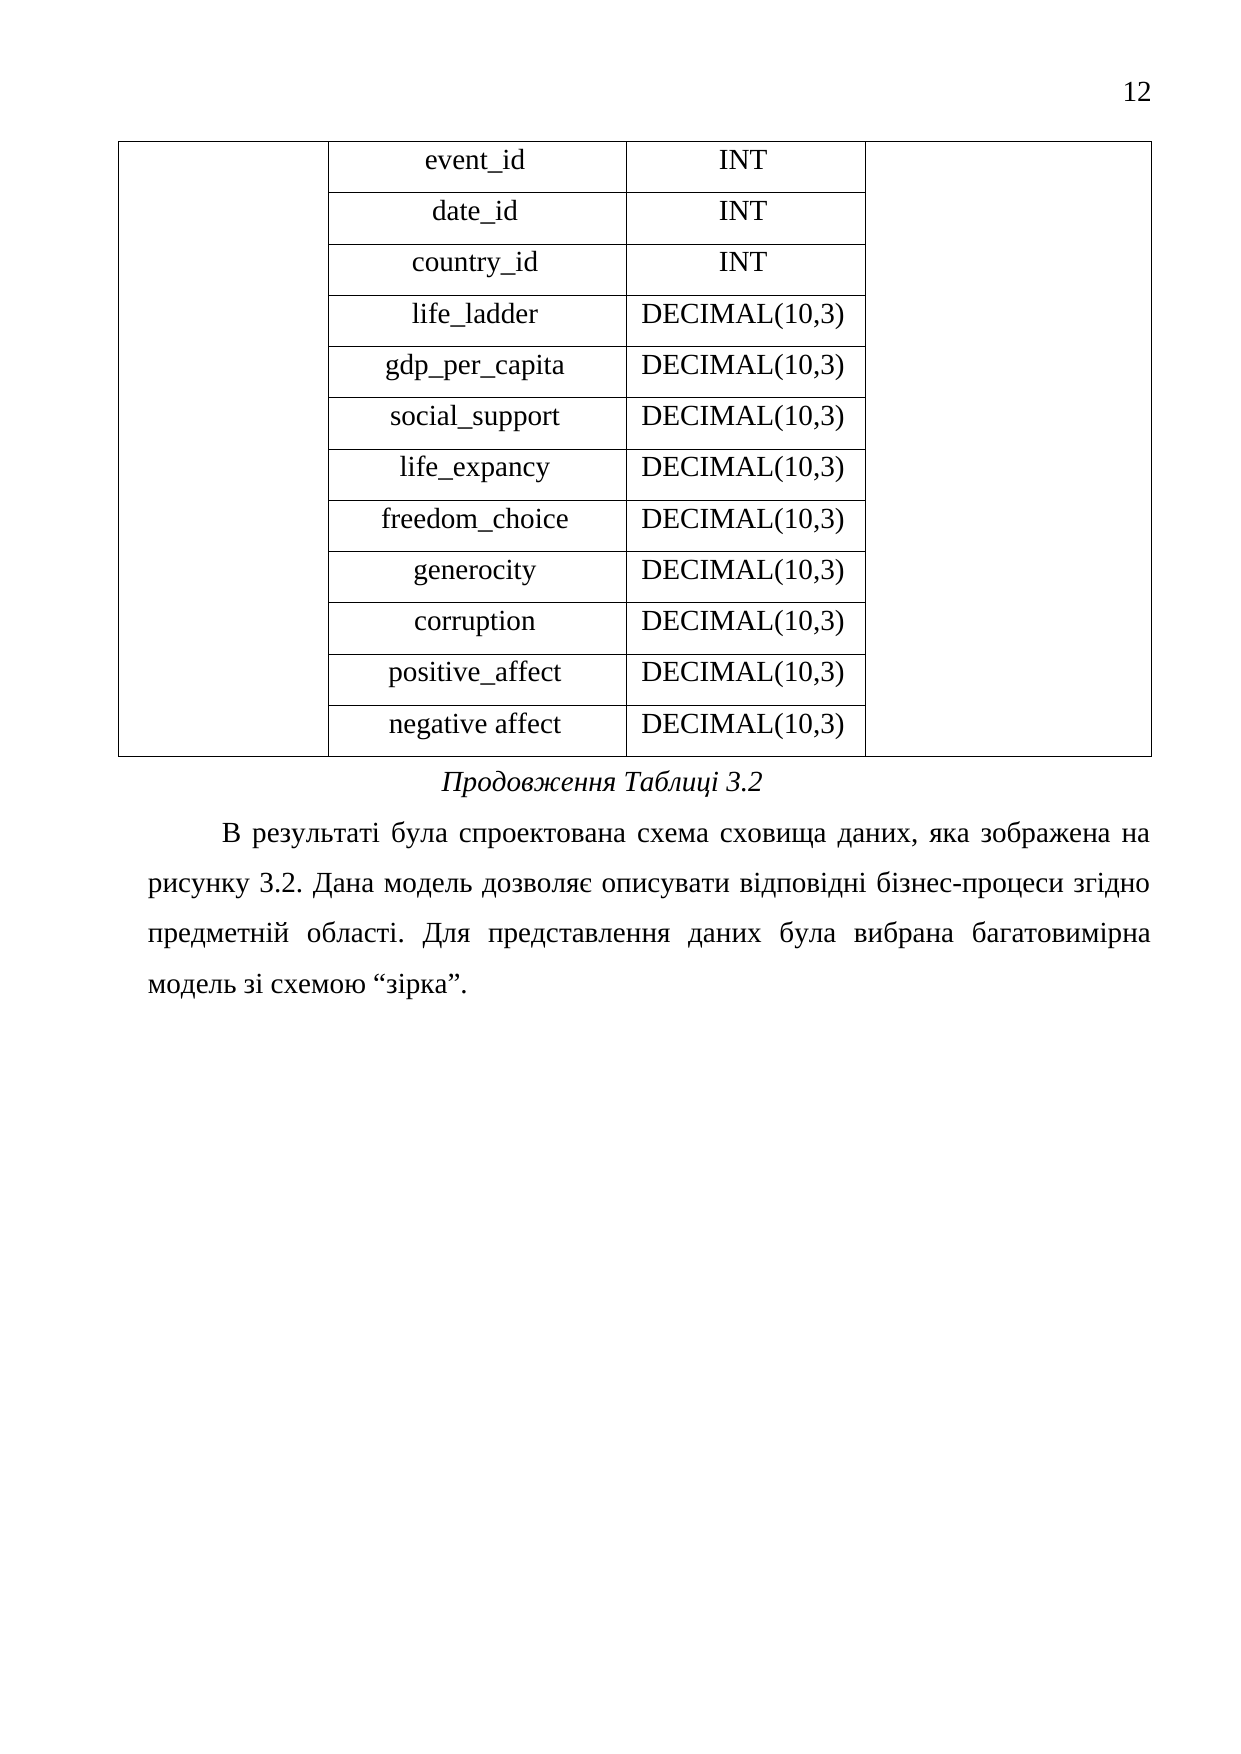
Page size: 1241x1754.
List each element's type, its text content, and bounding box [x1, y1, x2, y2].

table_cell corruption [329, 603, 626, 653]
text Продовження Таблиці 3.2 [118, 764, 1027, 798]
table_cell date_id [329, 193, 626, 243]
table_cell DECIMAL(10,3) [627, 603, 865, 653]
table_cell INT [627, 245, 865, 295]
table_cell gdp_per_capita [329, 347, 626, 397]
table_cell life_expancy [329, 450, 626, 500]
table_cell DECIMAL(10,3) [627, 706, 865, 756]
table_cell social_support [329, 398, 626, 448]
table_cell DECIMAL(10,3) [627, 655, 865, 705]
table_cell negative affect [329, 706, 626, 756]
table_cell DECIMAL(10,3) [627, 552, 865, 602]
table_cell country_id [329, 245, 626, 295]
table_cell INT [627, 193, 865, 243]
text В результаті була спроектована схема сховища даних, яка зображена на рисунку 3.2. Дана модель дозволяє описувати відповідні бізнес-процеси згідно предметній області. Для представлення даних була вибрана багатовимірна модель зі схемою “зірка”. [148, 815, 1152, 999]
table_cell DECIMAL(10,3) [627, 450, 865, 500]
table_cell DECIMAL(10,3) [627, 501, 865, 551]
table_cell DECIMAL(10,3) [627, 296, 865, 346]
table_cell life_ladder [329, 296, 626, 346]
table_cell INT [627, 142, 865, 192]
table_cell generocity [329, 552, 626, 602]
table_cell DECIMAL(10,3) [627, 398, 865, 448]
table_cell event_id [329, 142, 626, 192]
table_cell freedom_choice [329, 501, 626, 551]
table_cell DECIMAL(10,3) [627, 347, 865, 397]
table_cell positive_affect [329, 655, 626, 705]
